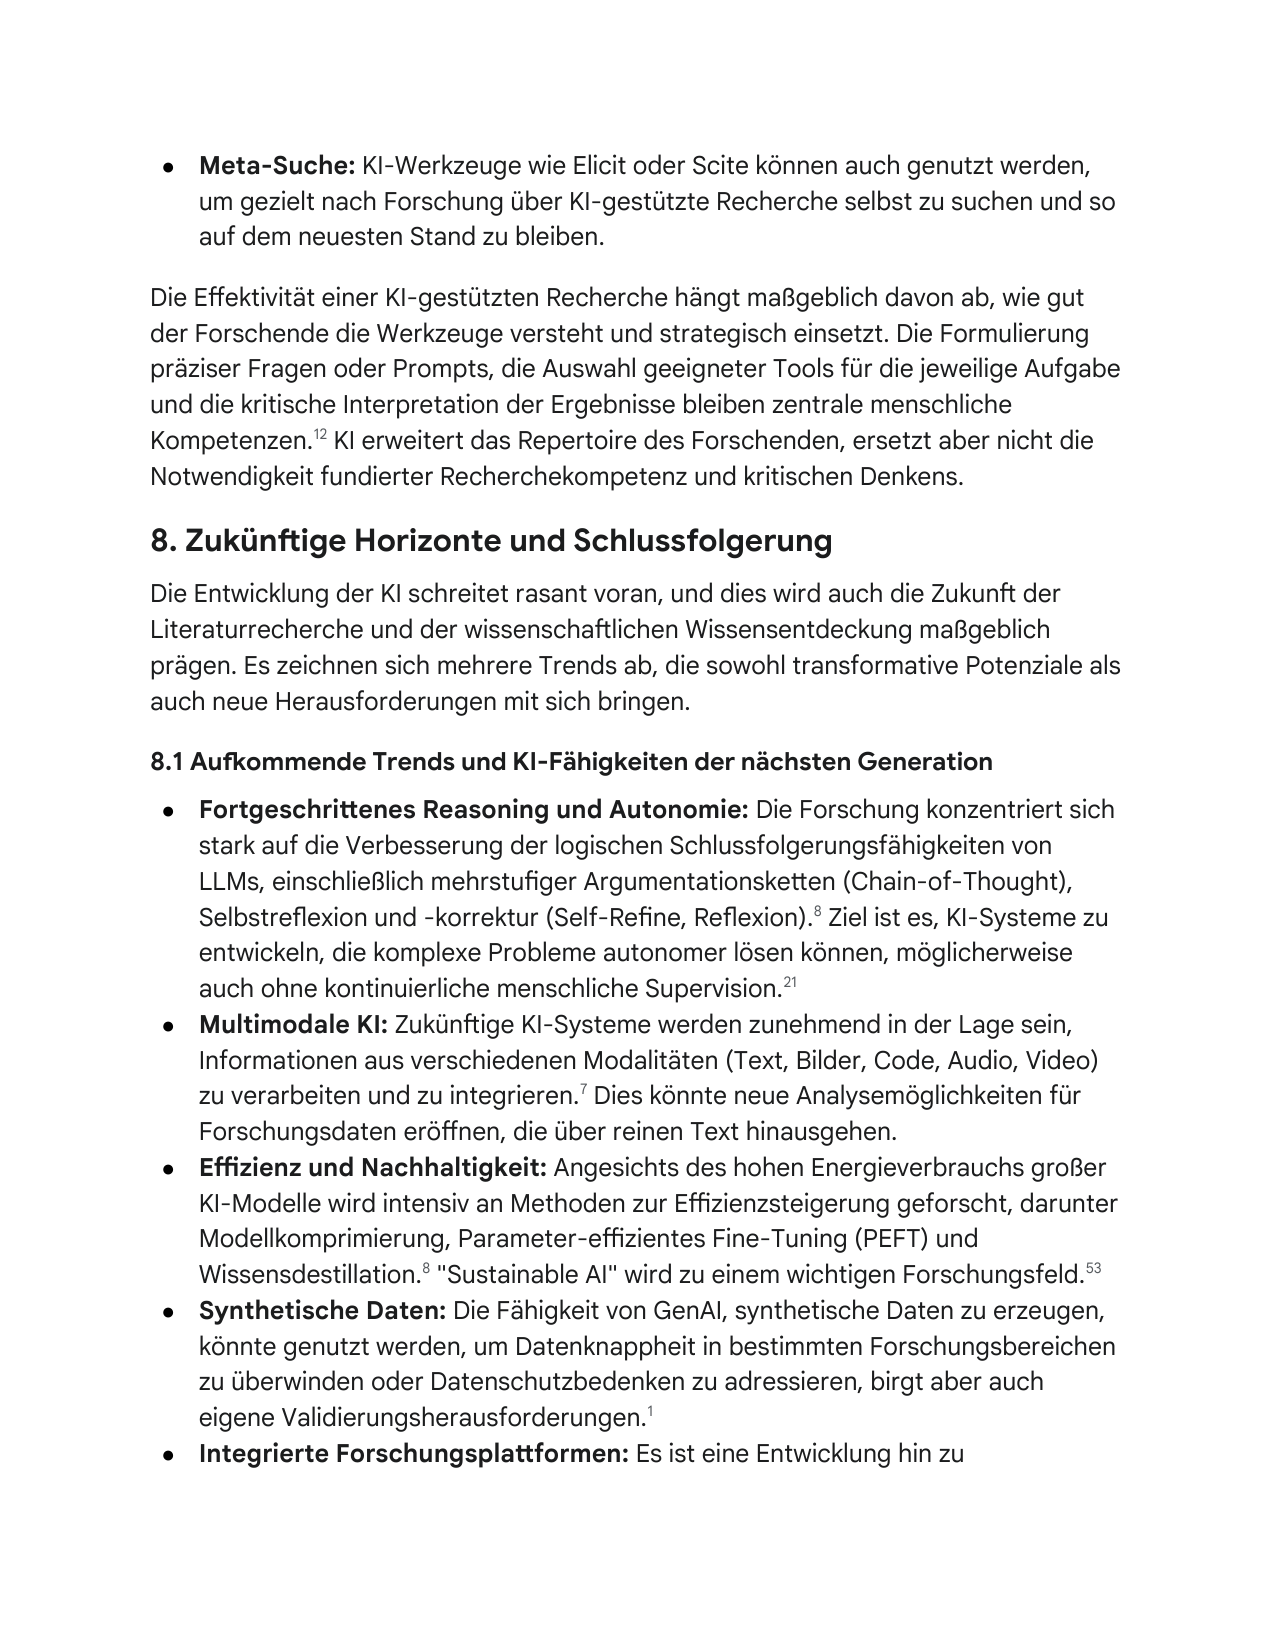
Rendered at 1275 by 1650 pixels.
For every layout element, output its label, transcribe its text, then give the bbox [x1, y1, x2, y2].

list Multimodale KI: Zukünftige KI-Systeme werden zunehmend in der Lage sein, Informationen aus verschiedenen Modalitäten (Text, Bilder, Code, Audio, Video) zu verarbeiten und zu integrieren.7 Dies könnte neue Analysemöglichkeiten für Forschungsdaten eröffnen, die über reinen Text hinausgehen. [161, 1009, 1125, 1148]
text Die Effektivität einer KI-gestützten Recherche hängt maßgeblich davon ab, wie gut der Forschende die Werkzeuge versteht und strategisch einsetzt. Die Formulierung präziser Fragen oder Prompts, die Auswahl geeigneter Tools für die jeweilige Aufgabe und die kritische Interpretation der Ergebnisse bleiben zentrale menschliche Kompetenzen.12 KI erweitert das Repertoire des Forschenden, ersetzt aber nicht die Notwendigkeit fundierter Recherchekompetenz und kritischen Denkens. [150, 282, 1125, 492]
text Die Entwicklung der KI schreitet rasant voran, und dies wird auch die Zukunft der Literaturrecherche und der wissenschaftlichen Wissensentdeckung maßgeblich prägen. Es zeichnen sich mehrere Trends ab, die sowohl transformative Potenziale als auch neue Herausforderungen mit sich bringen. [150, 579, 1125, 717]
list Fortgeschrittenes Reasoning und Autonomie: Die Forschung konzentriert sich stark auf die Verbesserung der logischen Schlussfolgerungsfähigkeiten von LLMs, einschließlich mehrstufiger Argumentationsketten (Chain-of-Thought), Selbstreflexion und -korrektur (Self-Refine, Reflexion).8 Ziel ist es, KI-Systeme zu entwickeln, die komplexe Probleme autonomer lösen können, möglicherweise auch ohne kontinuierliche menschliche Supervision.21 [161, 795, 1125, 1005]
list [161, 1438, 1125, 1469]
list Effizienz und Nachhaltigkeit: Angesichts des hohen Energieverbrauchs großer KI-Modelle wird intensiv an Methoden zur Effizienzsteigerung geforscht, darunter Modellkomprimierung, Parameter-effizientes Fine-Tuning (PEFT) und Wissensdestillation.8 "Sustainable AI" wird zu einem wichtigen Forschungsfeld.53 [161, 1152, 1125, 1291]
subtitle 8. Zukünftige Horizonte und Schlussfolgerung [150, 522, 1125, 561]
list Meta-Suche: KI-Werkzeuge wie Elicit oder Scite können auch genutzt werden, um gezielt nach Forschung über KI-gestützte Recherche selbst zu suchen und so auf dem neuesten Stand zu bleiben. [161, 150, 1125, 253]
list Synthetische Daten: Die Fähigkeit von GenAI, synthetische Daten zu erzeugen, könnte genutzt werden, um Datenknappheit in bestimmten Forschungsbereichen zu überwinden oder Datenschutzbedenken zu adressieren, birgt aber auch eigene Validierungsherausforderungen.1 [161, 1295, 1125, 1433]
subtitle 8.1 Aufkommende Trends und KI-Fähigkeiten der nächsten Generation [150, 747, 1125, 778]
